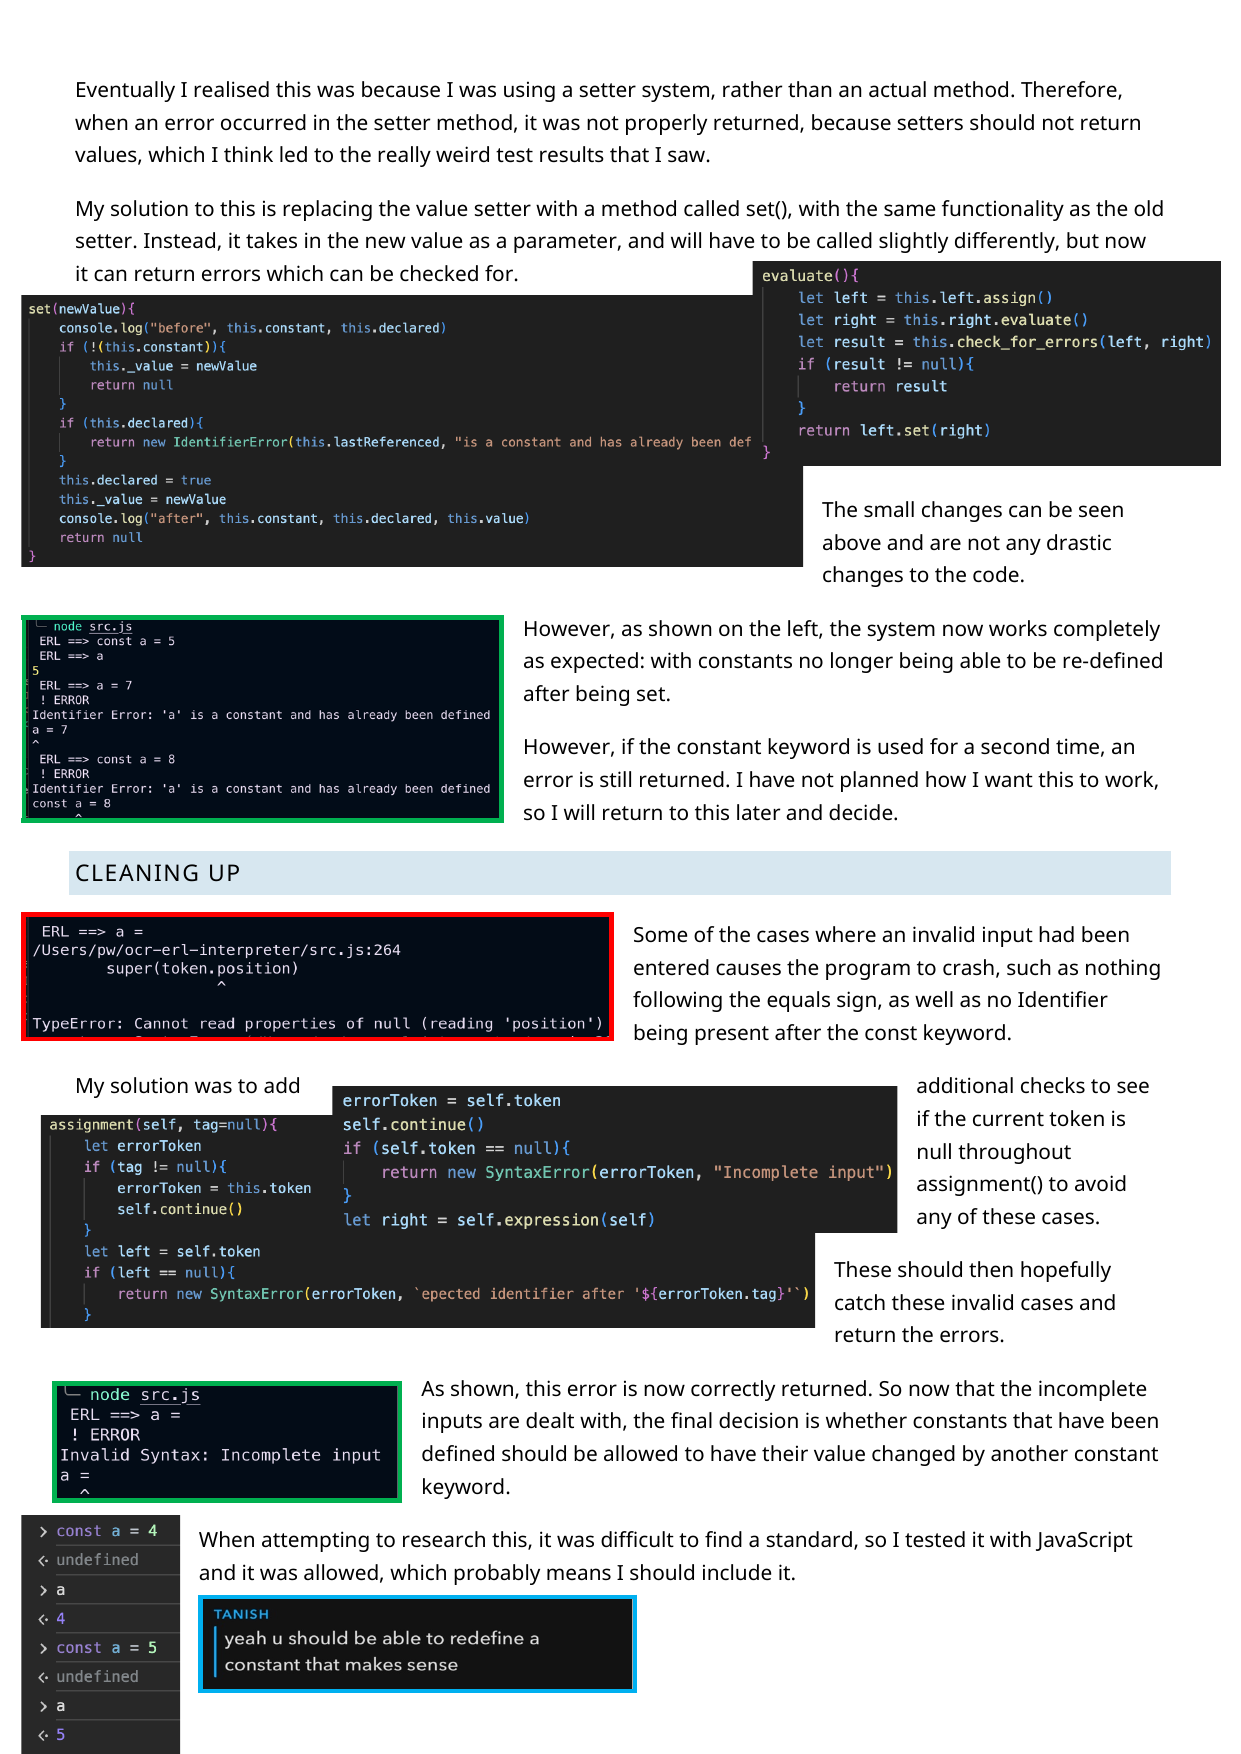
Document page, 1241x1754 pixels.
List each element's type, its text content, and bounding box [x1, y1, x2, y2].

text However, if the constant keyword is used for a second time, an error is still returned. I have not planned how I want this to work, so I will return to this later and decide. [75, 614, 1165, 707]
subtitle cleaning up [75, 739, 1165, 770]
text The small changes can be seen above and are not any drastic changes to the code. [75, 348, 1165, 470]
text My solution was to add additional checks to see if the current token is null throughout assignment() to avoid any of these cases. [75, 953, 1165, 1112]
text These should then hopefully catch these invalid cases and return the errors. [75, 1137, 1165, 1230]
picture [40, 968, 898, 1209]
text My solution to this is replacing the value setter with a method called set(), with the same functionality as the old setter. Instead, it takes in the new value as a parameter, and will have to be called slightly differently, but now it can return errors which can be checked for. [75, 75, 1165, 169]
picture [57, 1267, 398, 1380]
picture [21, 1410, 180, 1649]
picture [198, 1476, 638, 1575]
text However, as shown on the left, the system now works completely as expected: with constants no longer being able to be re-defined after being set. [75, 495, 1165, 589]
picture [26, 501, 499, 700]
picture [26, 798, 609, 918]
text When attempting to research this, it was difficult to find a standard, so I tested it with JavaScript and it was allowed, which probably means I should include it. [75, 1407, 1165, 1468]
picture [21, 143, 1221, 448]
